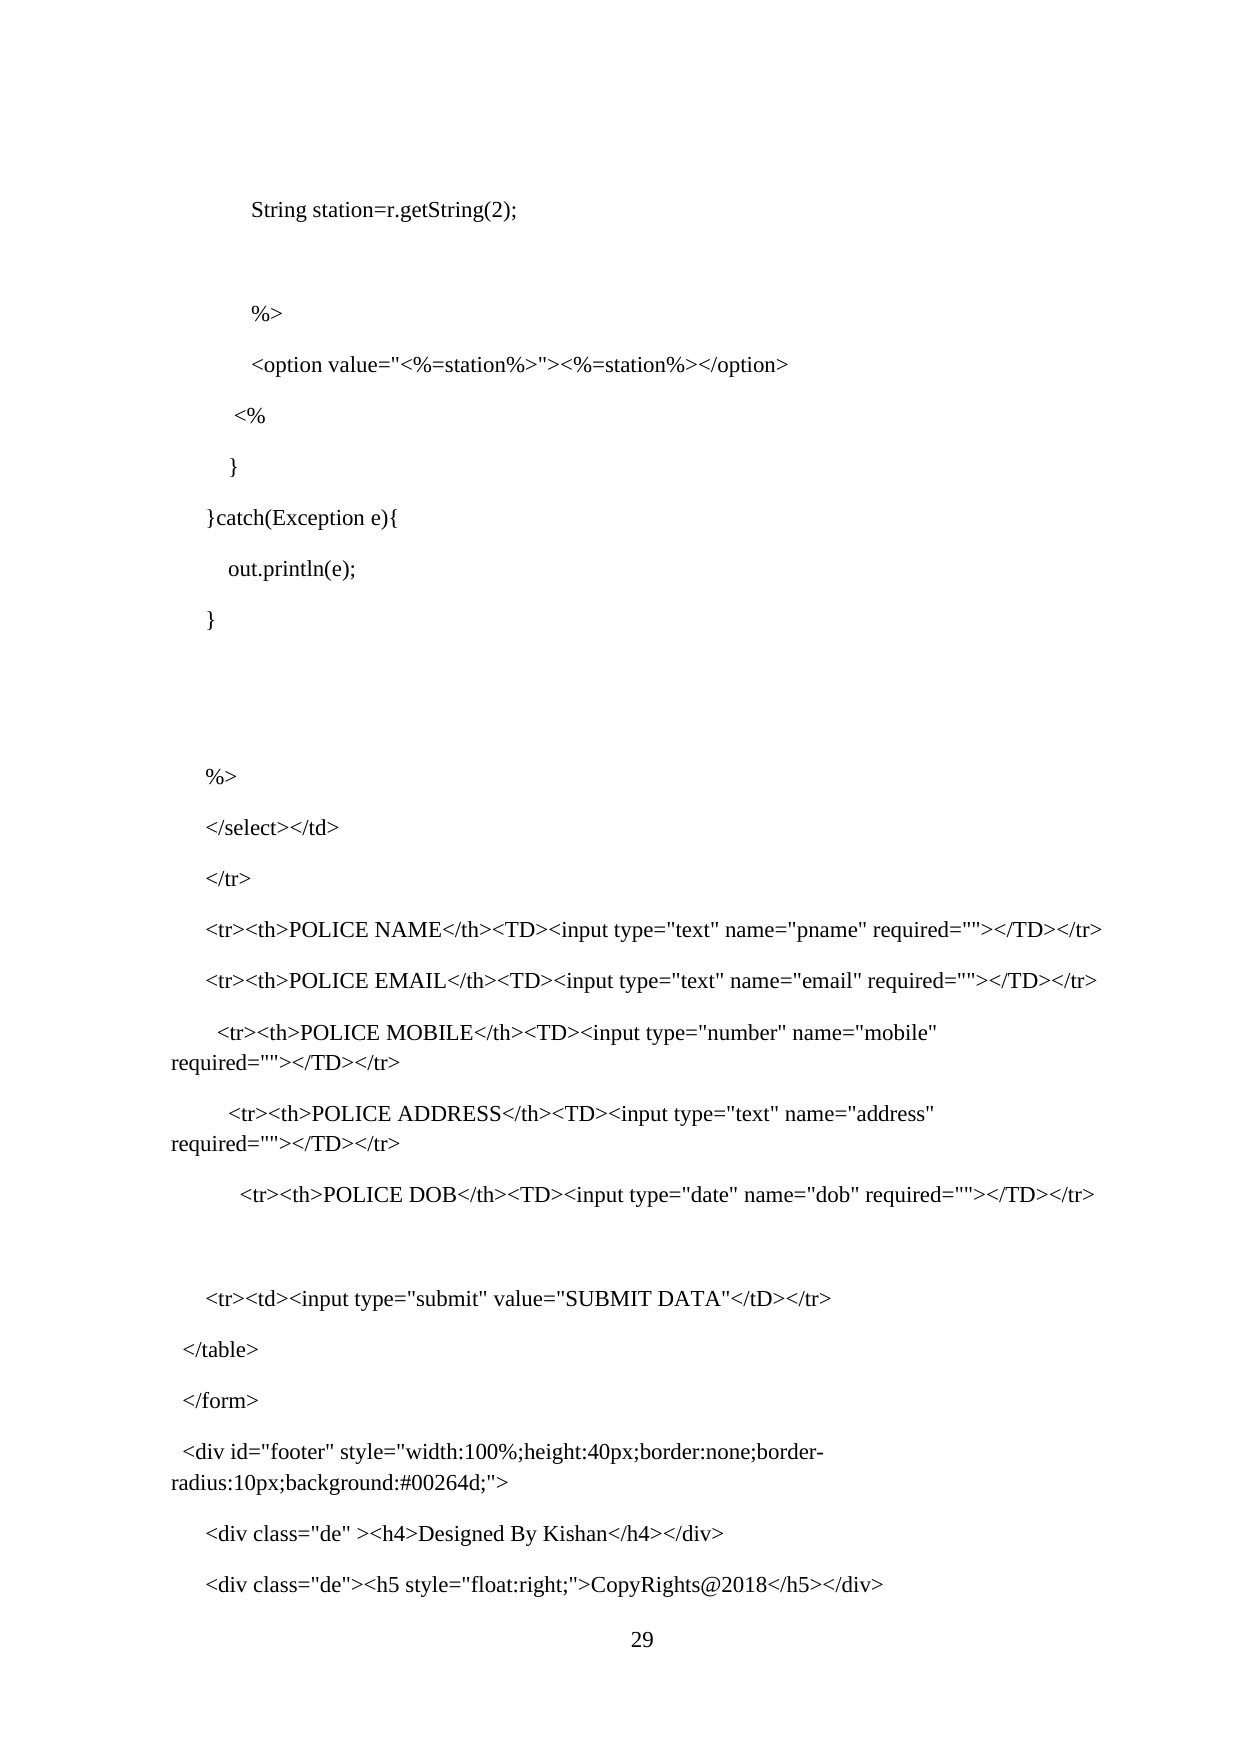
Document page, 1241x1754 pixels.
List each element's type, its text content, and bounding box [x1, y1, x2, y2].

text %> [171, 300, 1113, 326]
text } [171, 606, 1113, 633]
text </select></td> [171, 814, 1113, 841]
text String station=r.getString(2); [171, 196, 1113, 222]
text <tr><th>POLICE DOB</th><TD><input type="date" name="dob" required=""></TD></tr> [171, 1181, 1113, 1207]
text </table> [171, 1336, 1113, 1363]
text <div class="de"><h5 style="float:right;">CopyRights@2018</h5></div> [171, 1571, 1113, 1597]
text <tr><th>POLICE ADDRESS</th><TD><input type="text" name="address" required=""></TD></tr> [171, 1100, 1113, 1156]
text }catch(Exception e){ [171, 504, 1113, 531]
text <tr><th>POLICE EMAIL</th><TD><input type="text" name="email" required=""></TD></tr> [171, 968, 1113, 994]
text </form> [171, 1387, 1113, 1414]
text out.println(e); [171, 555, 1113, 582]
text </tr> [171, 866, 1113, 892]
text <% [171, 402, 1113, 428]
text %> [171, 763, 1113, 790]
text <div id="footer" style="width:100%;height:40px;border:none;border-radius:10px;background:#00264d;"> [171, 1438, 1113, 1495]
text <tr><th>POLICE NAME</th><TD><input type="text" name="pname" required=""></TD></tr> [171, 917, 1113, 943]
text <tr><td><input type="submit" value="SUBMIT DATA"</tD></tr> [171, 1285, 1113, 1312]
text <tr><th>POLICE MOBILE</th><TD><input type="number" name="mobile" required=""></TD></tr> [171, 1019, 1113, 1075]
text <div class="de" ><h4>Designed By Kishan</h4></div> [171, 1519, 1113, 1546]
text <option value="<%=station%>"><%=station%></option> [171, 351, 1113, 377]
text } [171, 453, 1113, 479]
